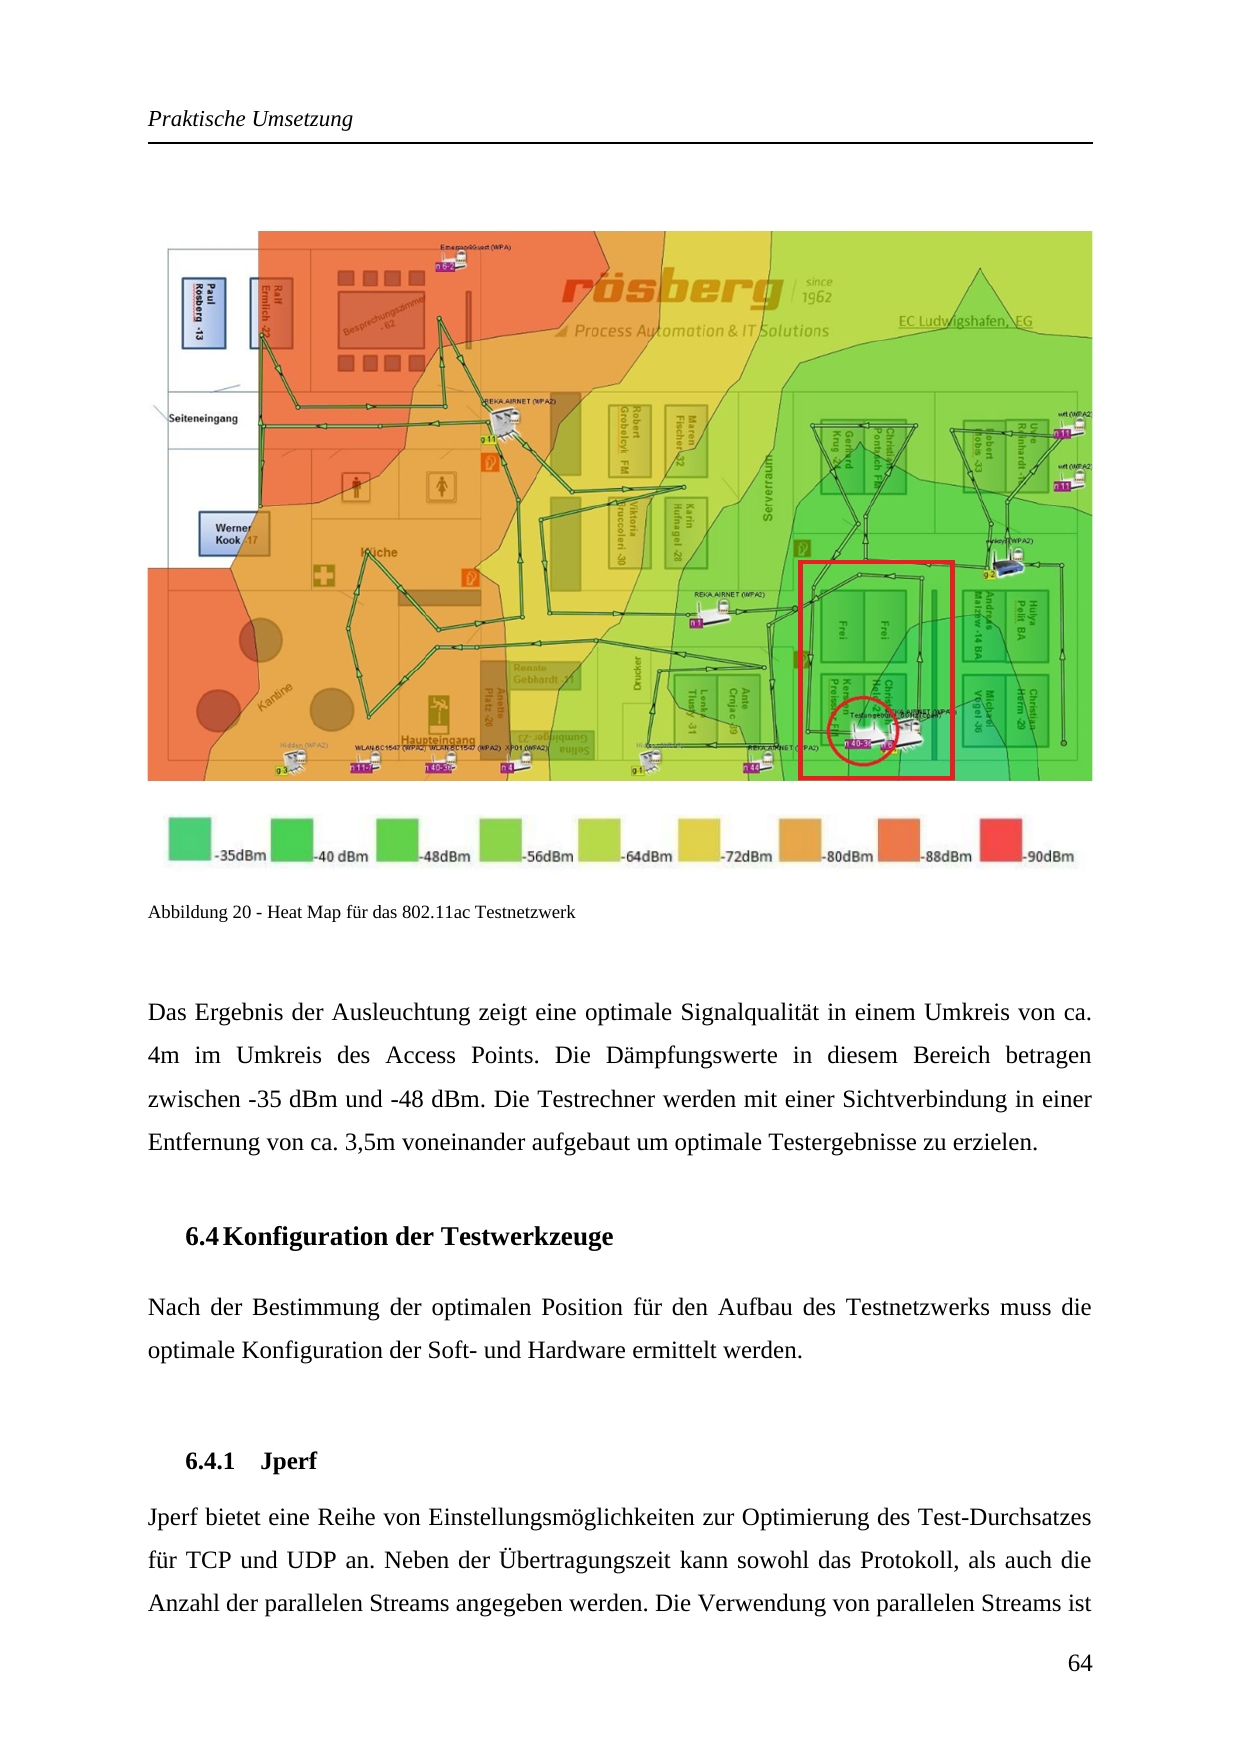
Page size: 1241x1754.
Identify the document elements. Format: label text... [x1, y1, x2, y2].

text Das Ergebnis der Ausleuchtung zeigt eine optimale Signalqualität in einem Umkreis von ca. 4m im Umkreis des Access Points. Die Dämpfungswerte in diesem Bereich betragen zwischen -35 dBm und -48 dBm. Die Testrechner werden mit einer Sichtverbindung in einer Entfernung von ca. 3,5m voneinander aufgebaut um optimale Testergebnisse zu erzielen. [148, 997, 1093, 1156]
text Abbildung 20 - Heat Map für das 802.11ac Testnetzwerk [148, 901, 1093, 923]
text Nach der Bestimmung der optimalen Position für den Aufbau des Testnetzwerks muss die optimale Konfiguration der Soft- und Hardware ermittelt werden. [148, 1292, 1093, 1363]
picture [147, 805, 1093, 876]
picture [147, 230, 1093, 781]
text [148, 1502, 1093, 1617]
subtitle Jperf [185, 1446, 1093, 1475]
subtitle Konfiguration der Testwerkzeuge [185, 1220, 1093, 1251]
